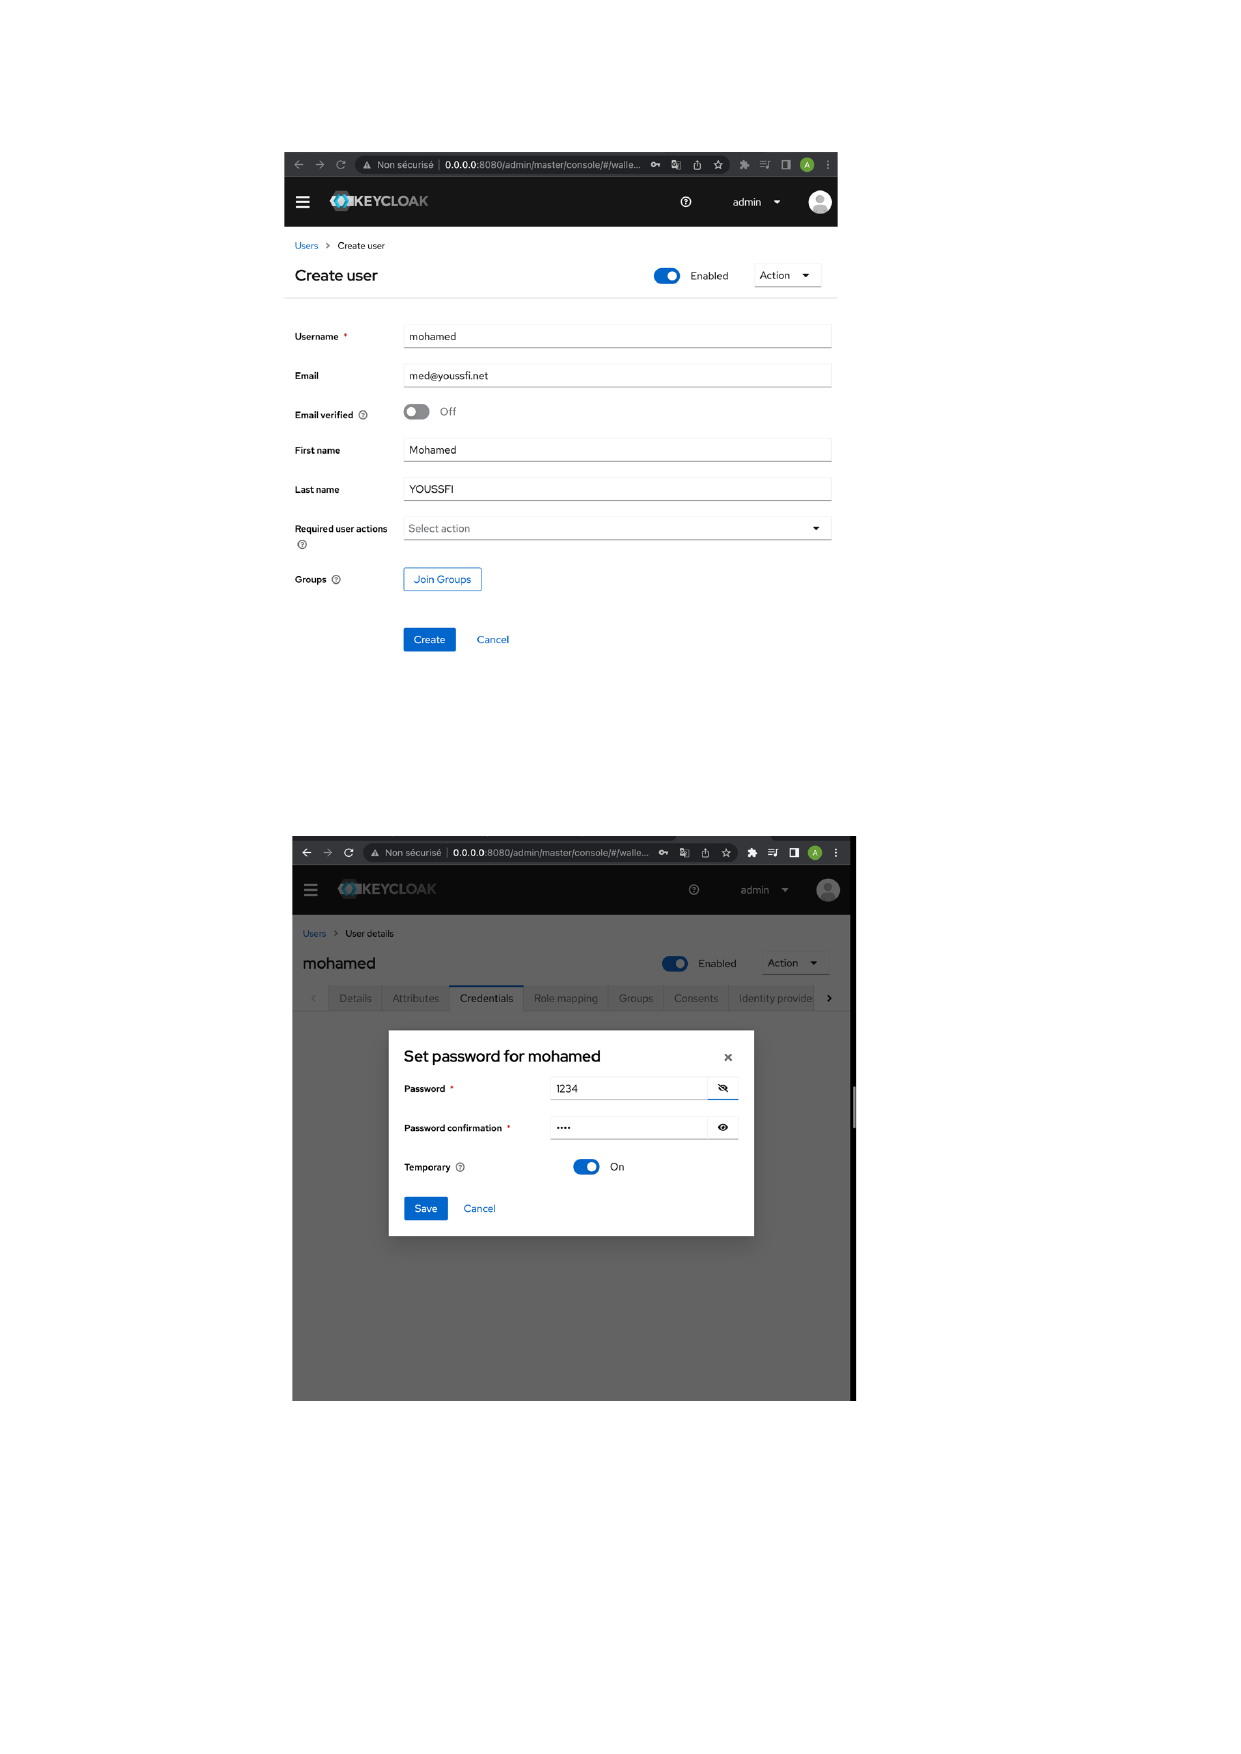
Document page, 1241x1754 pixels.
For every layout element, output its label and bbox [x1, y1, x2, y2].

picture [292, 836, 857, 1401]
picture [284, 152, 838, 714]
